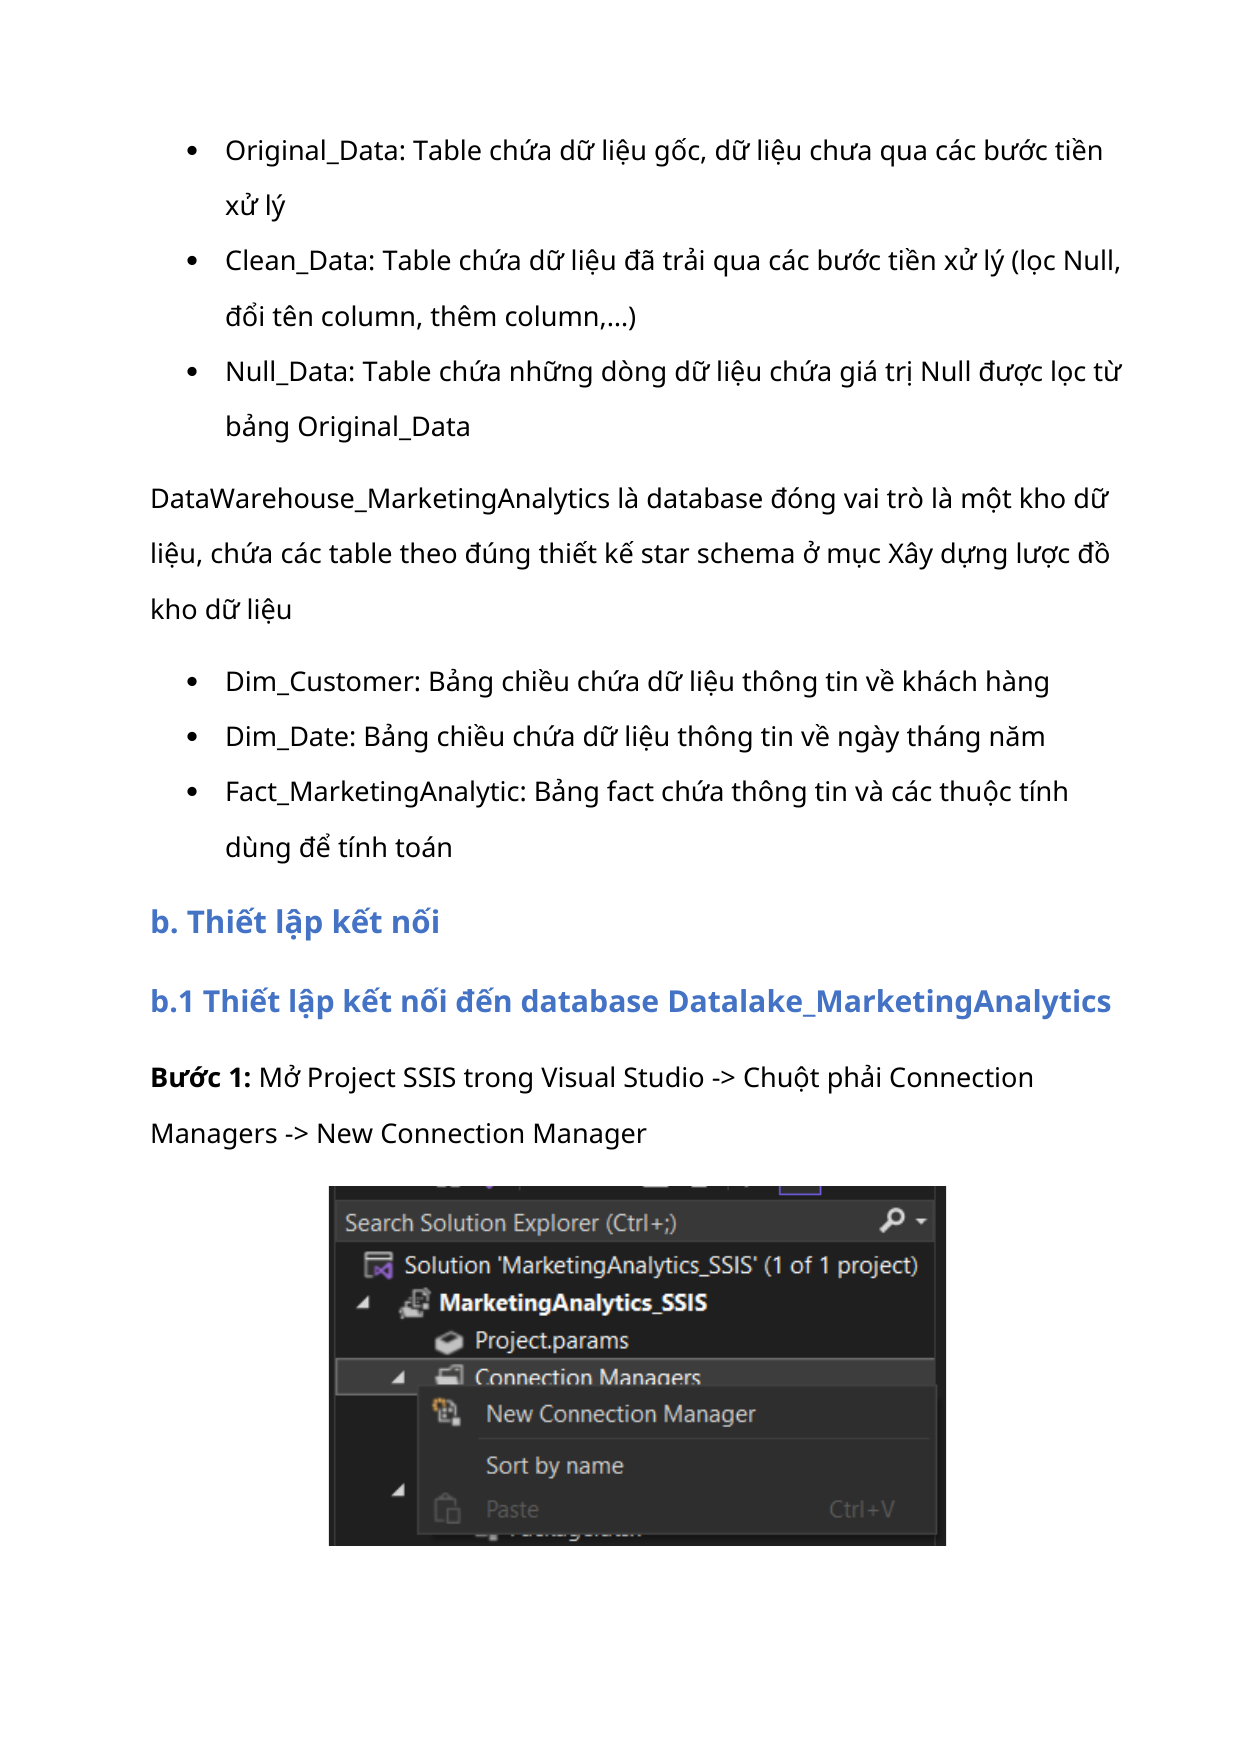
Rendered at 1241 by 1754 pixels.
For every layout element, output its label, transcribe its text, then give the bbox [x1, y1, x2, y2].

text Bước 1: Mở Project SSIS trong Visual Studio -> Chuột phải Connection Managers -> New Connection Manager [150, 1059, 1125, 1151]
list Fact_MarketingAnalytic: Bảng fact chứa thông tin và các thuộc tính dùng để tính toán [187, 773, 1125, 865]
list Null_Data: Table chứa những dòng dữ liệu chứa giá trị Null được lọc từ bảng Original_Data [187, 352, 1125, 444]
list Clean_Data: Table chứa dữ liệu đã trải qua các bước tiền xử lý (lọc Null, đổi tên column, thêm column,…) [187, 242, 1125, 334]
text DataWarehouse_MarketingAnalytics là database đóng vai trò là một kho dữ liệu, chứa các table theo đúng thiết kế star schema ở mục Xây dựng lược đồ kho dữ liệu [150, 479, 1125, 627]
list Original_Data: Table chứa dữ liệu gốc, dữ liệu chưa qua các bước tiền xử lý [187, 131, 1125, 223]
text b. Thiết lập kết nối [150, 900, 1125, 943]
list Dim_Customer: Bảng chiều chứa dữ liệu thông tin về khách hàng [187, 662, 1125, 699]
text b.1 Thiết lập kết nối đến database Datalake_MarketingAnalytics [150, 981, 1125, 1022]
picture [328, 1186, 947, 1546]
list Dim_Date: Bảng chiều chứa dữ liệu thông tin về ngày tháng năm [187, 717, 1125, 754]
